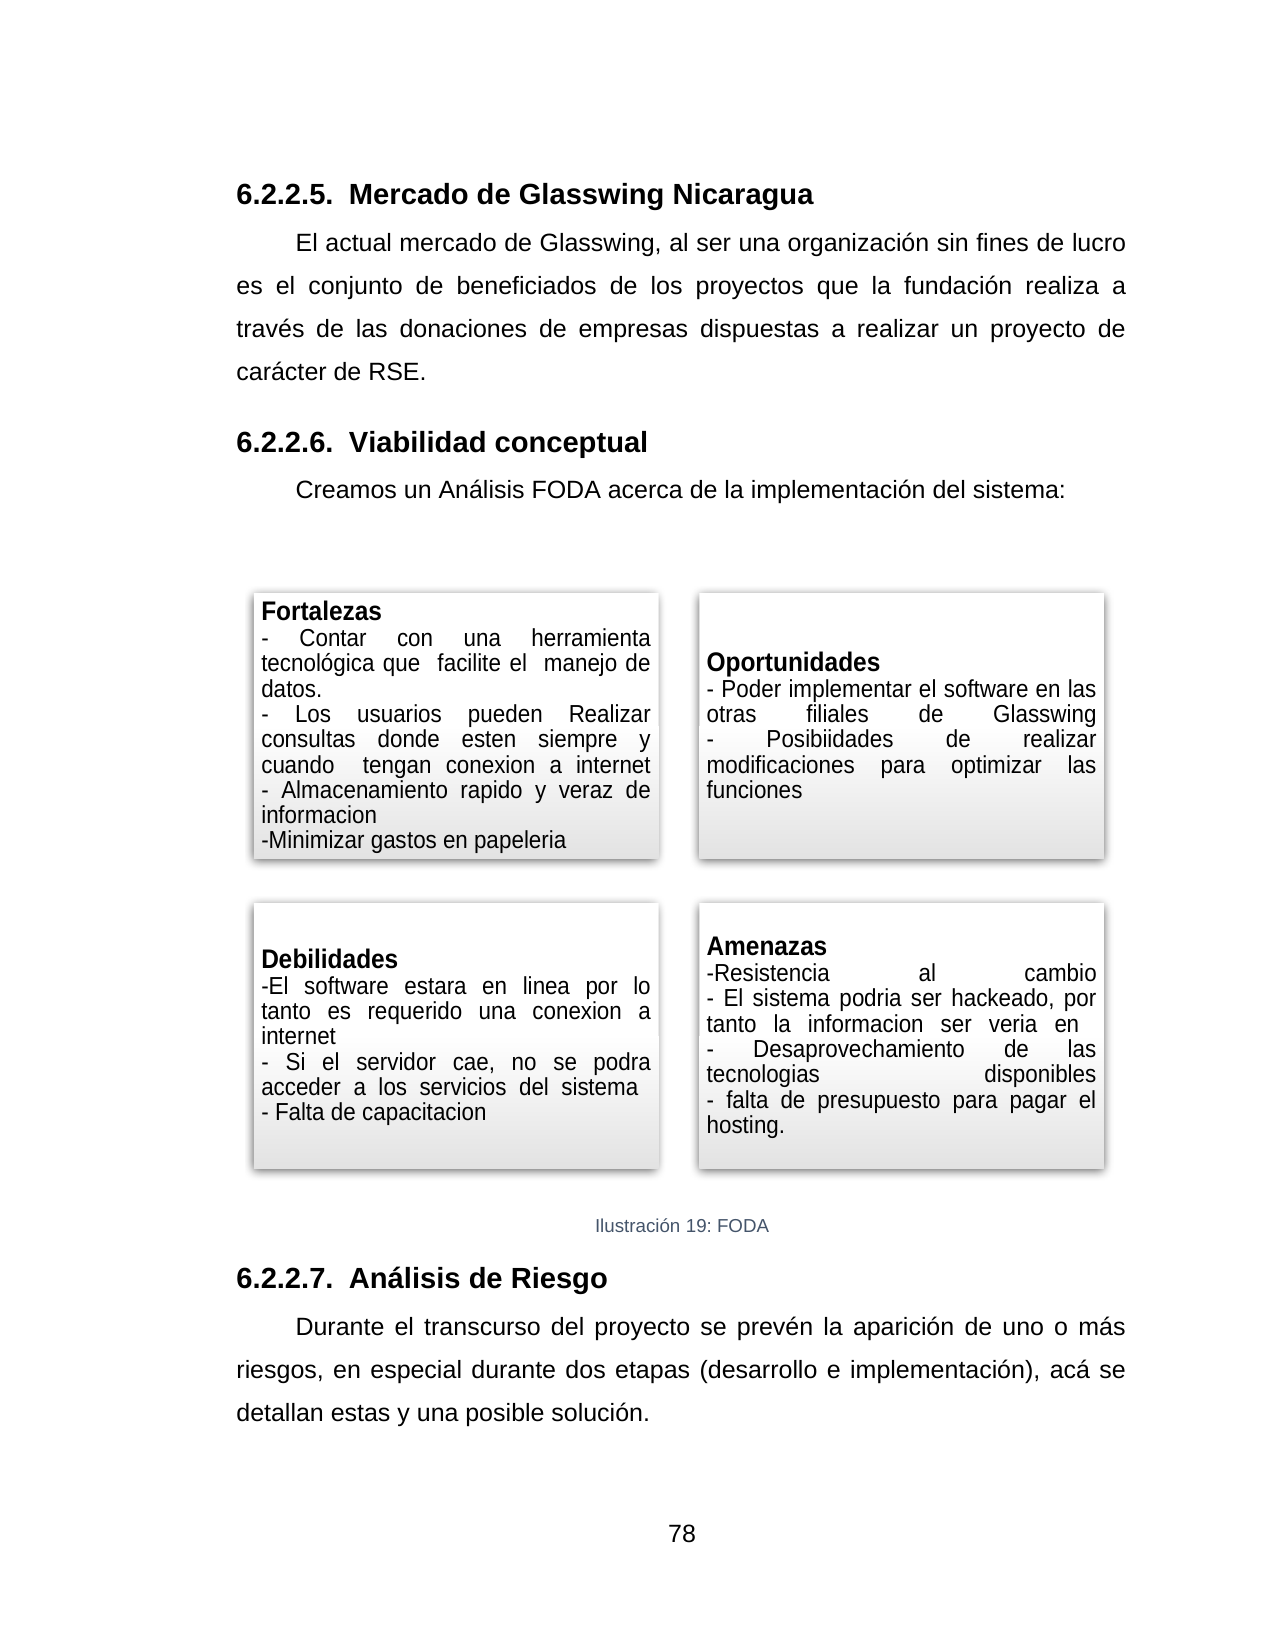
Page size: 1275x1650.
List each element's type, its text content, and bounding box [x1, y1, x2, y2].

text El actual mercado de Glasswing, al ser una organización sin fines de lucro es el conjunto de beneficiados de los proyectos que la fundación realiza a través de las donaciones de empresas dispuestas a realizar un proyecto de carácter de RSE. [236, 227, 1127, 386]
text Creamos un Análisis FODA acerca de la implementación del sistema: [236, 475, 1127, 504]
text Ilustración 19: FODA [236, 1215, 1127, 1236]
text Durante el transcurso del proyecto se prevén la aparición de uno o más riesgos, en especial durante dos etapas (desarrollo e implementación), acá se detallan estas y una posible solución. [236, 1312, 1127, 1427]
subtitle Mercado de Glasswing Nicaragua [236, 177, 1127, 211]
subtitle Viabilidad conceptual [236, 425, 1127, 458]
subtitle Análisis de Riesgo [236, 1261, 1127, 1295]
